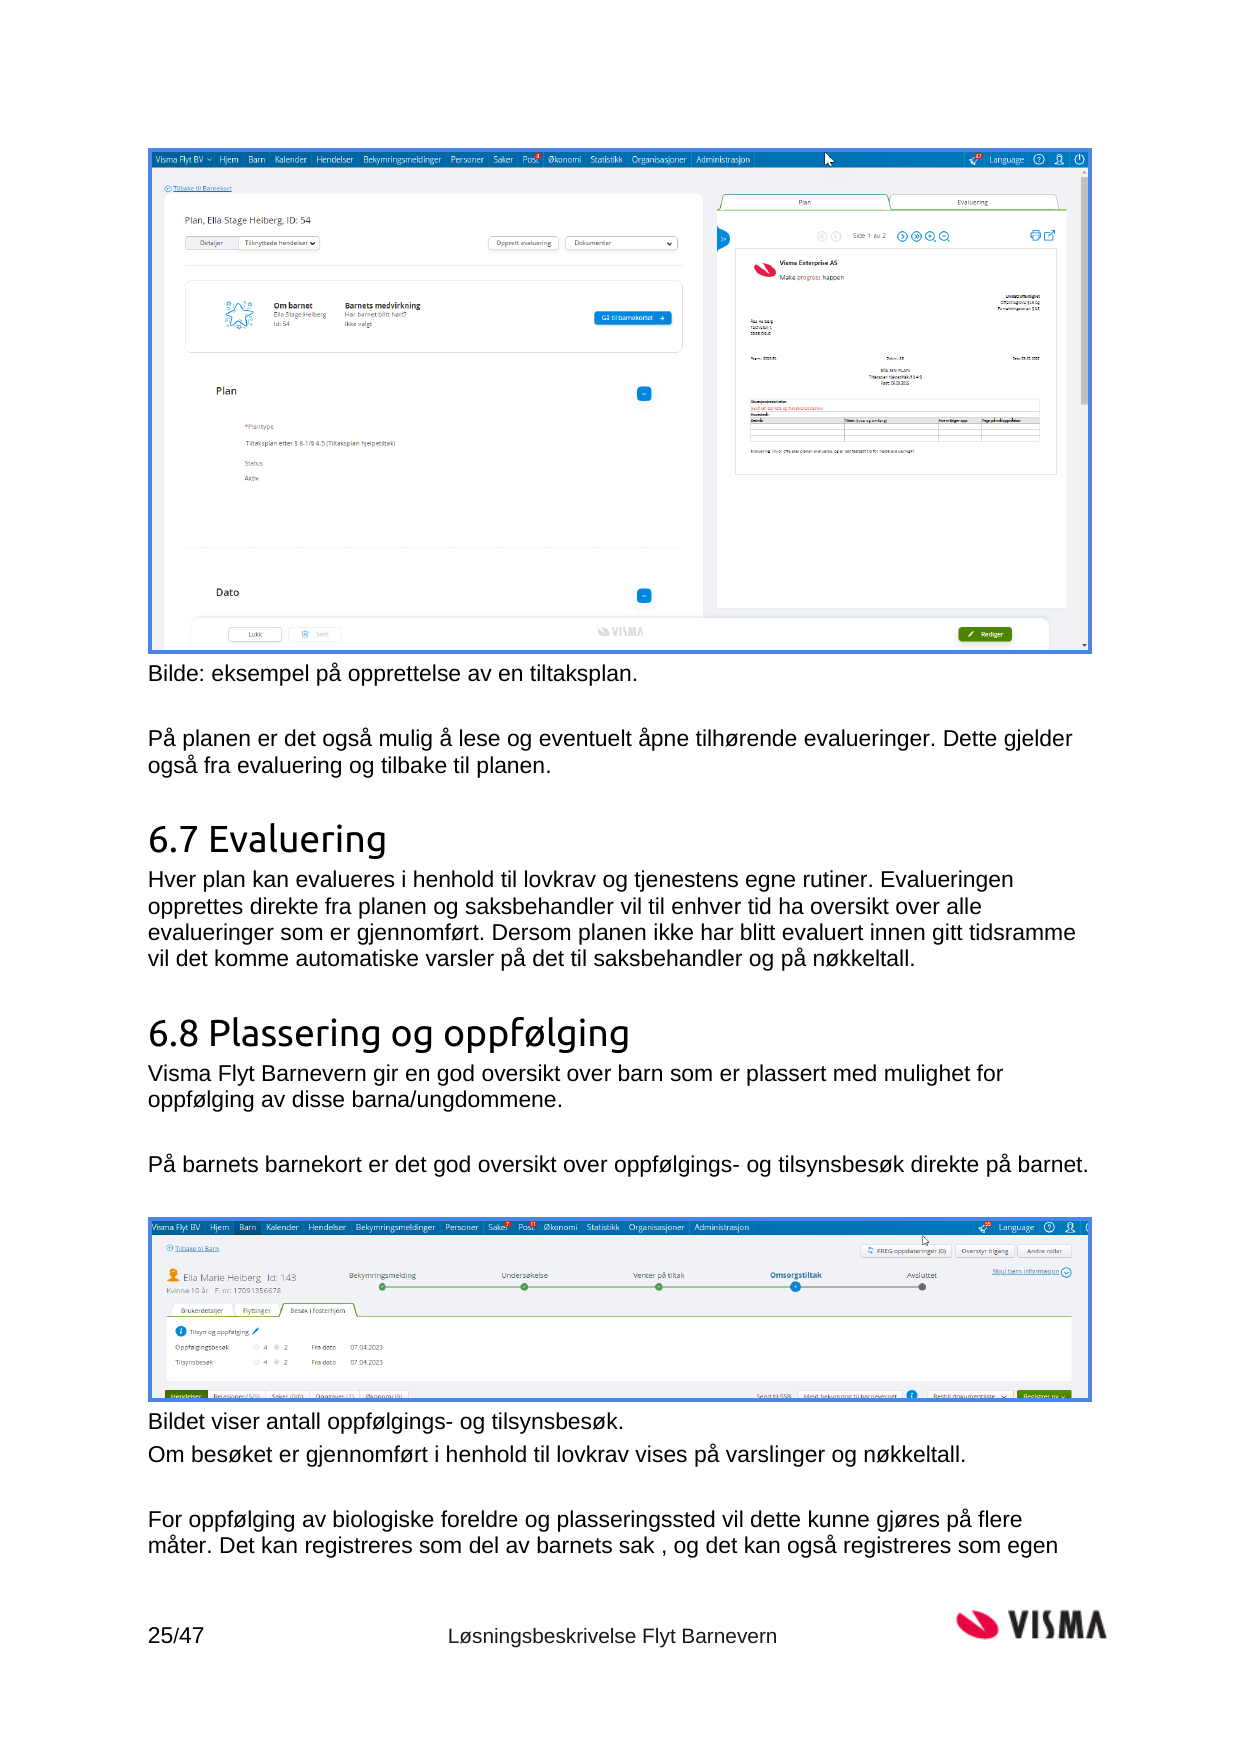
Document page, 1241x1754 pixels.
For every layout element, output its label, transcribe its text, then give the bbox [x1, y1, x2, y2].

picture [904, 1595, 1149, 1655]
text Bilde: eksempel på opprettelse av en tiltaksplan. [148, 660, 1093, 686]
picture [152, 1221, 1088, 1398]
picture [152, 152, 1088, 650]
text På barnets barnekort er det god oversikt over oppfølgings- og tilsynsbesøk direkte på barnet. [148, 1151, 1093, 1178]
text På planen er det også mulig å lese og eventuelt åpne tilhørende evalueringer. Dette gjelder også fra evaluering og tilbake til planen. [148, 725, 1093, 778]
text Visma Flyt Barnevern gir en god oversikt over barn som er plassert med mulighet for oppfølging av disse barna/ungdommene. [148, 1060, 1093, 1113]
text Hver plan kan evalueres i henhold til lovkrav og tjenestens egne rutiner. Evalueringen opprettes direkte fra planen og saksbehandler vil til enhver tid ha oversikt over alle evalueringer som er gjennomført. Dersom planen ikke har blitt evaluert innen gitt tidsramme vil det komme automatiske varsler på det til saksbehandler og på nøkkeltall. [148, 866, 1093, 972]
subtitle 6.7 Evaluering [148, 817, 1093, 860]
subtitle 6.8 Plassering og oppfølging [148, 1011, 1093, 1054]
text Bildet viser antall oppfølgings- og tilsynsbesøk. [148, 1408, 1093, 1435]
text Om besøket er gjennomført i henhold til lovkrav vises på varslinger og nøkkeltall. [148, 1441, 1093, 1467]
